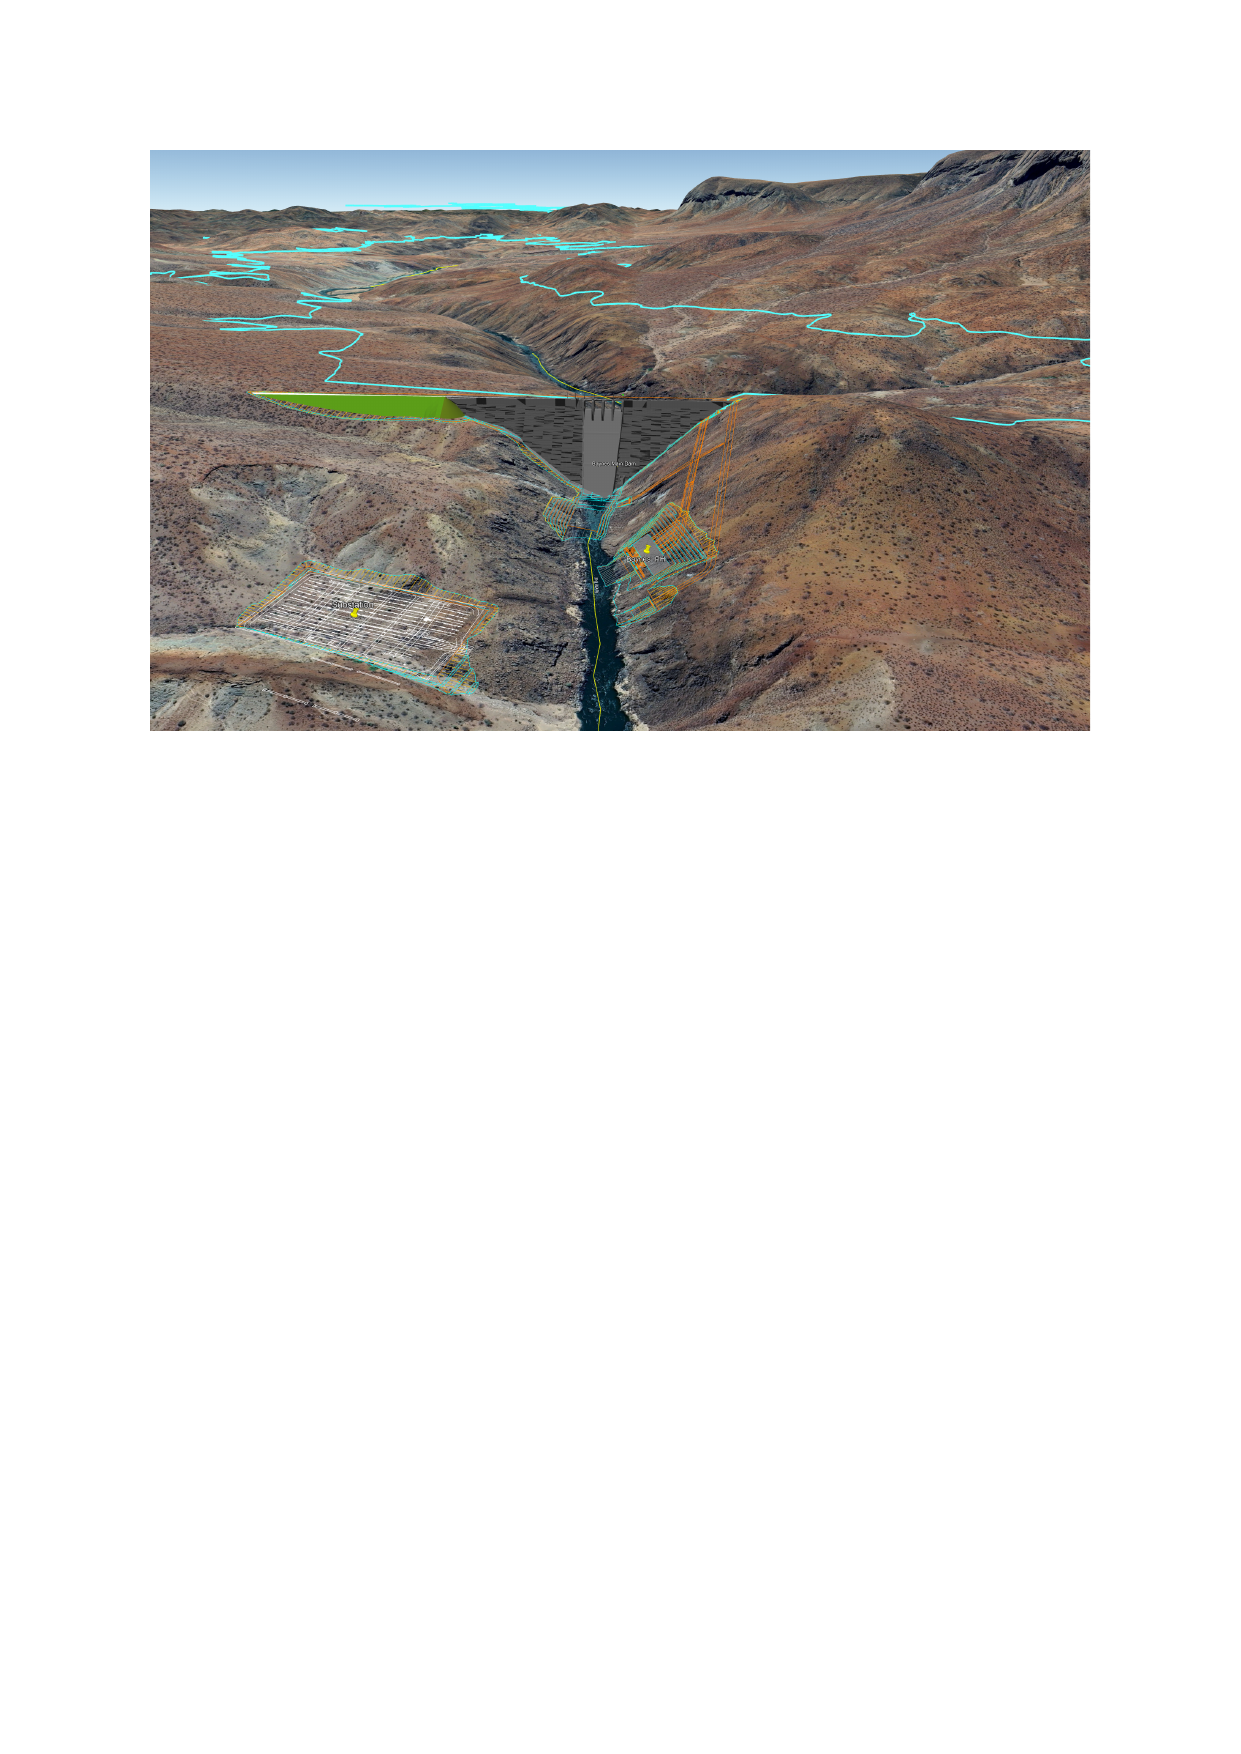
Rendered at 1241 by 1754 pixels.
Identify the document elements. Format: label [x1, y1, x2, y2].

picture [150, 150, 1091, 731]
